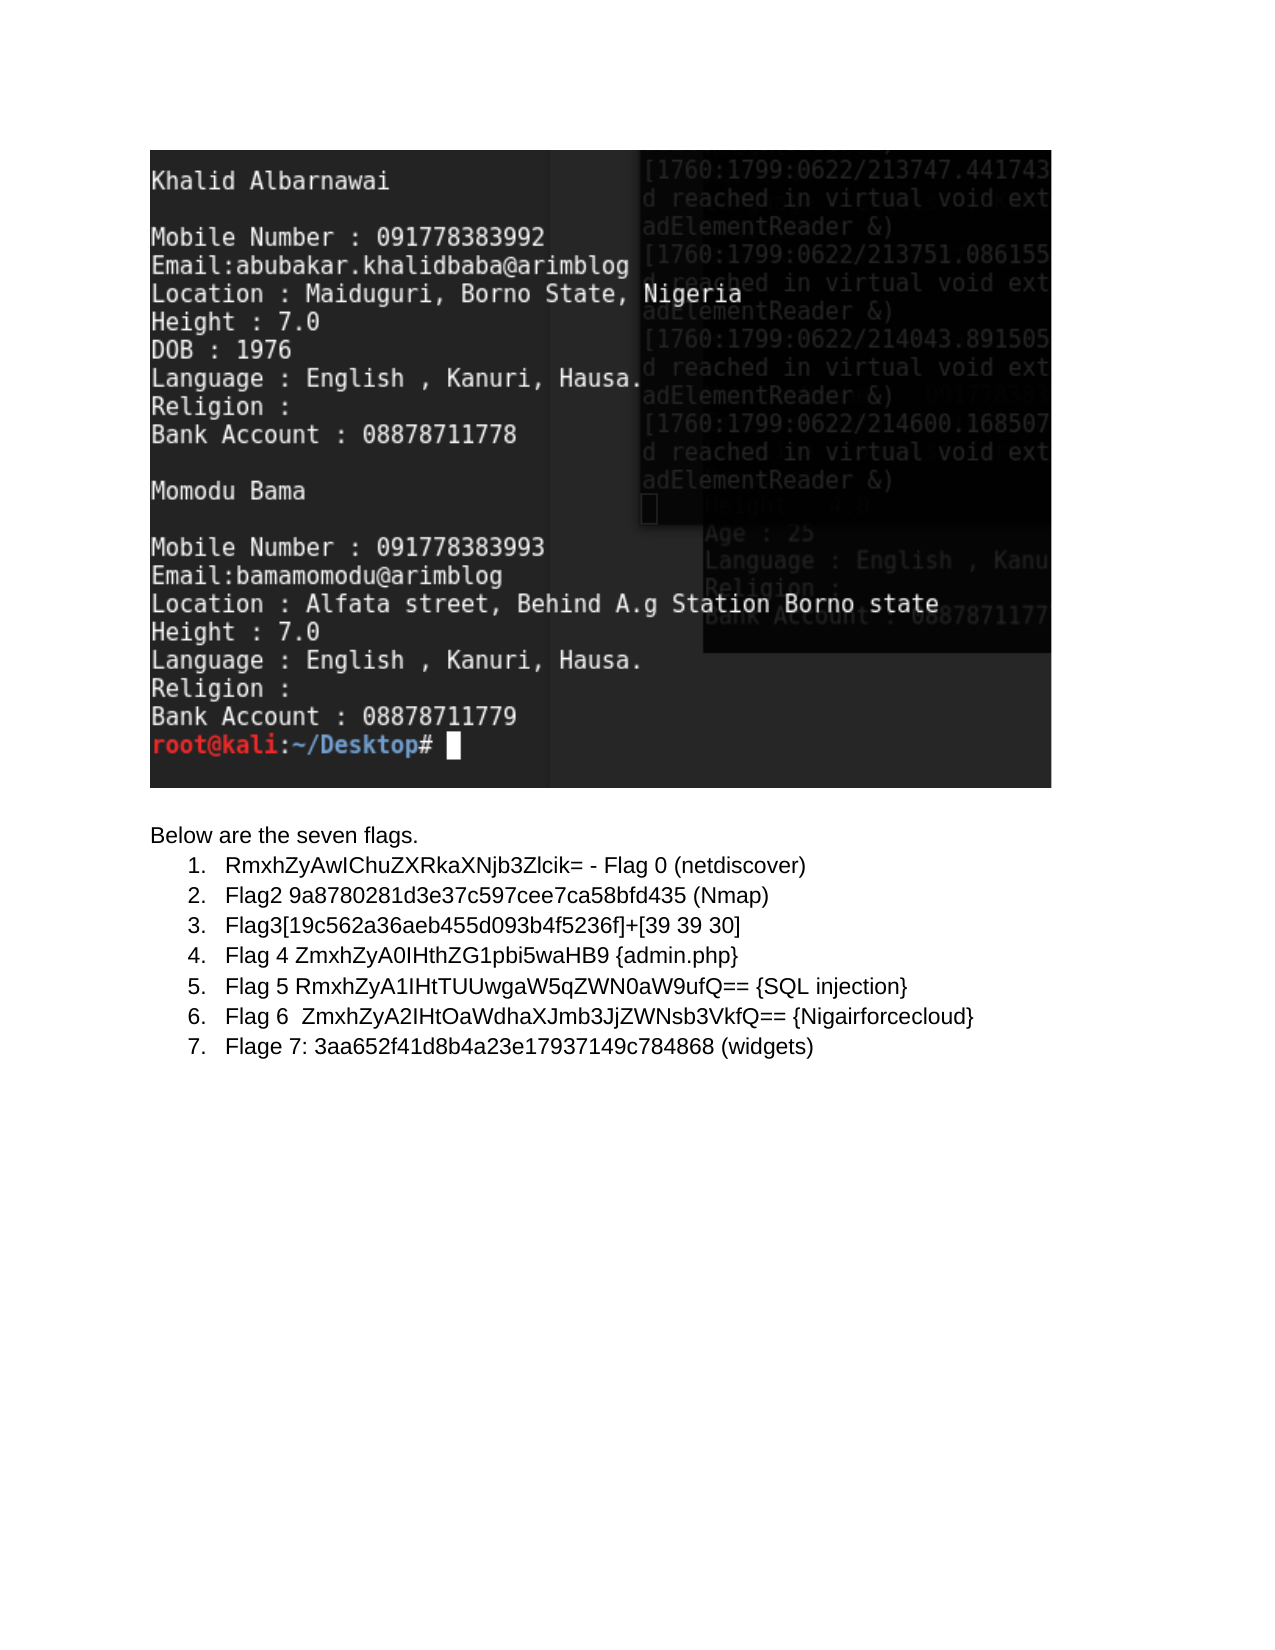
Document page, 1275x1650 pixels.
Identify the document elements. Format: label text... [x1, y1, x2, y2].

list Flage 7: 3aa652f41d8b4a23e17937149c784868 (widgets) [187, 1033, 1125, 1059]
list Flag 5 RmxhZyA1IHtTUUwgaW5qZWN0aW9ufQ== {SQL injection} [187, 973, 1125, 999]
list Flag3[19c562a36aeb455d093b4f5236f]+[39 39 30] [187, 912, 1125, 938]
list Flag 4 ZmxhZyA0IHthZG1pbi5waHB9 {admin.php} [187, 942, 1125, 969]
list Flag 6 ZmxhZyA2IHtOaWdhaXJmb3JjZWNsb3VkfQ== {Nigairforcecloud} [187, 1003, 1125, 1029]
text Below are the seven flags. [150, 822, 1125, 848]
list Flag2 9a8780281d3e37c597cee7ca58bfd435 (Nmap) [187, 882, 1125, 908]
list RmxhZyAwIChuZXRkaXNjb3Zlcik= - Flag 0 (netdiscover) [187, 852, 1125, 878]
picture [150, 150, 1052, 788]
